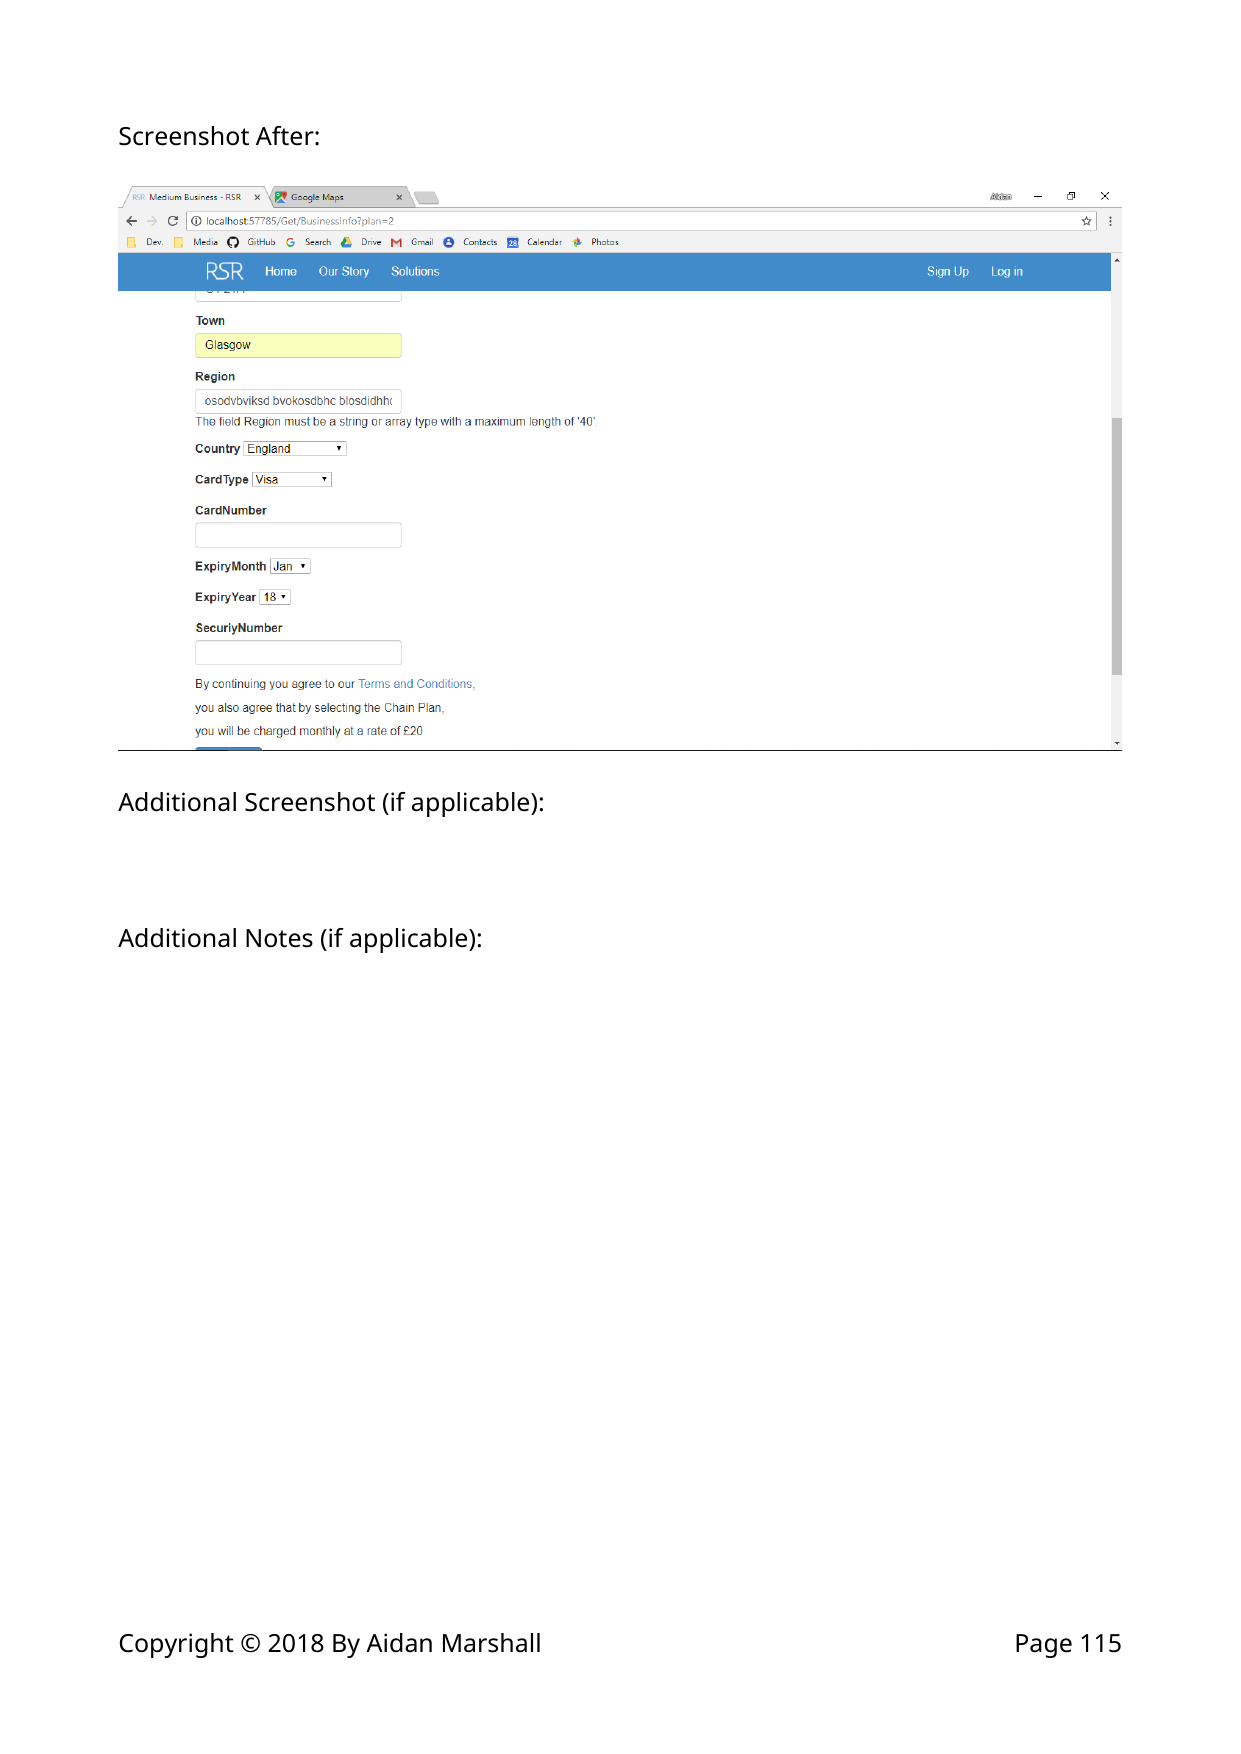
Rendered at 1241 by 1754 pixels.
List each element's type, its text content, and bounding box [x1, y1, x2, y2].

text Additional Screenshot (if applicable): [118, 785, 1122, 819]
picture [118, 186, 1123, 751]
text Additional Notes (if applicable): [118, 921, 1122, 955]
text Screenshot After: [118, 118, 1122, 152]
